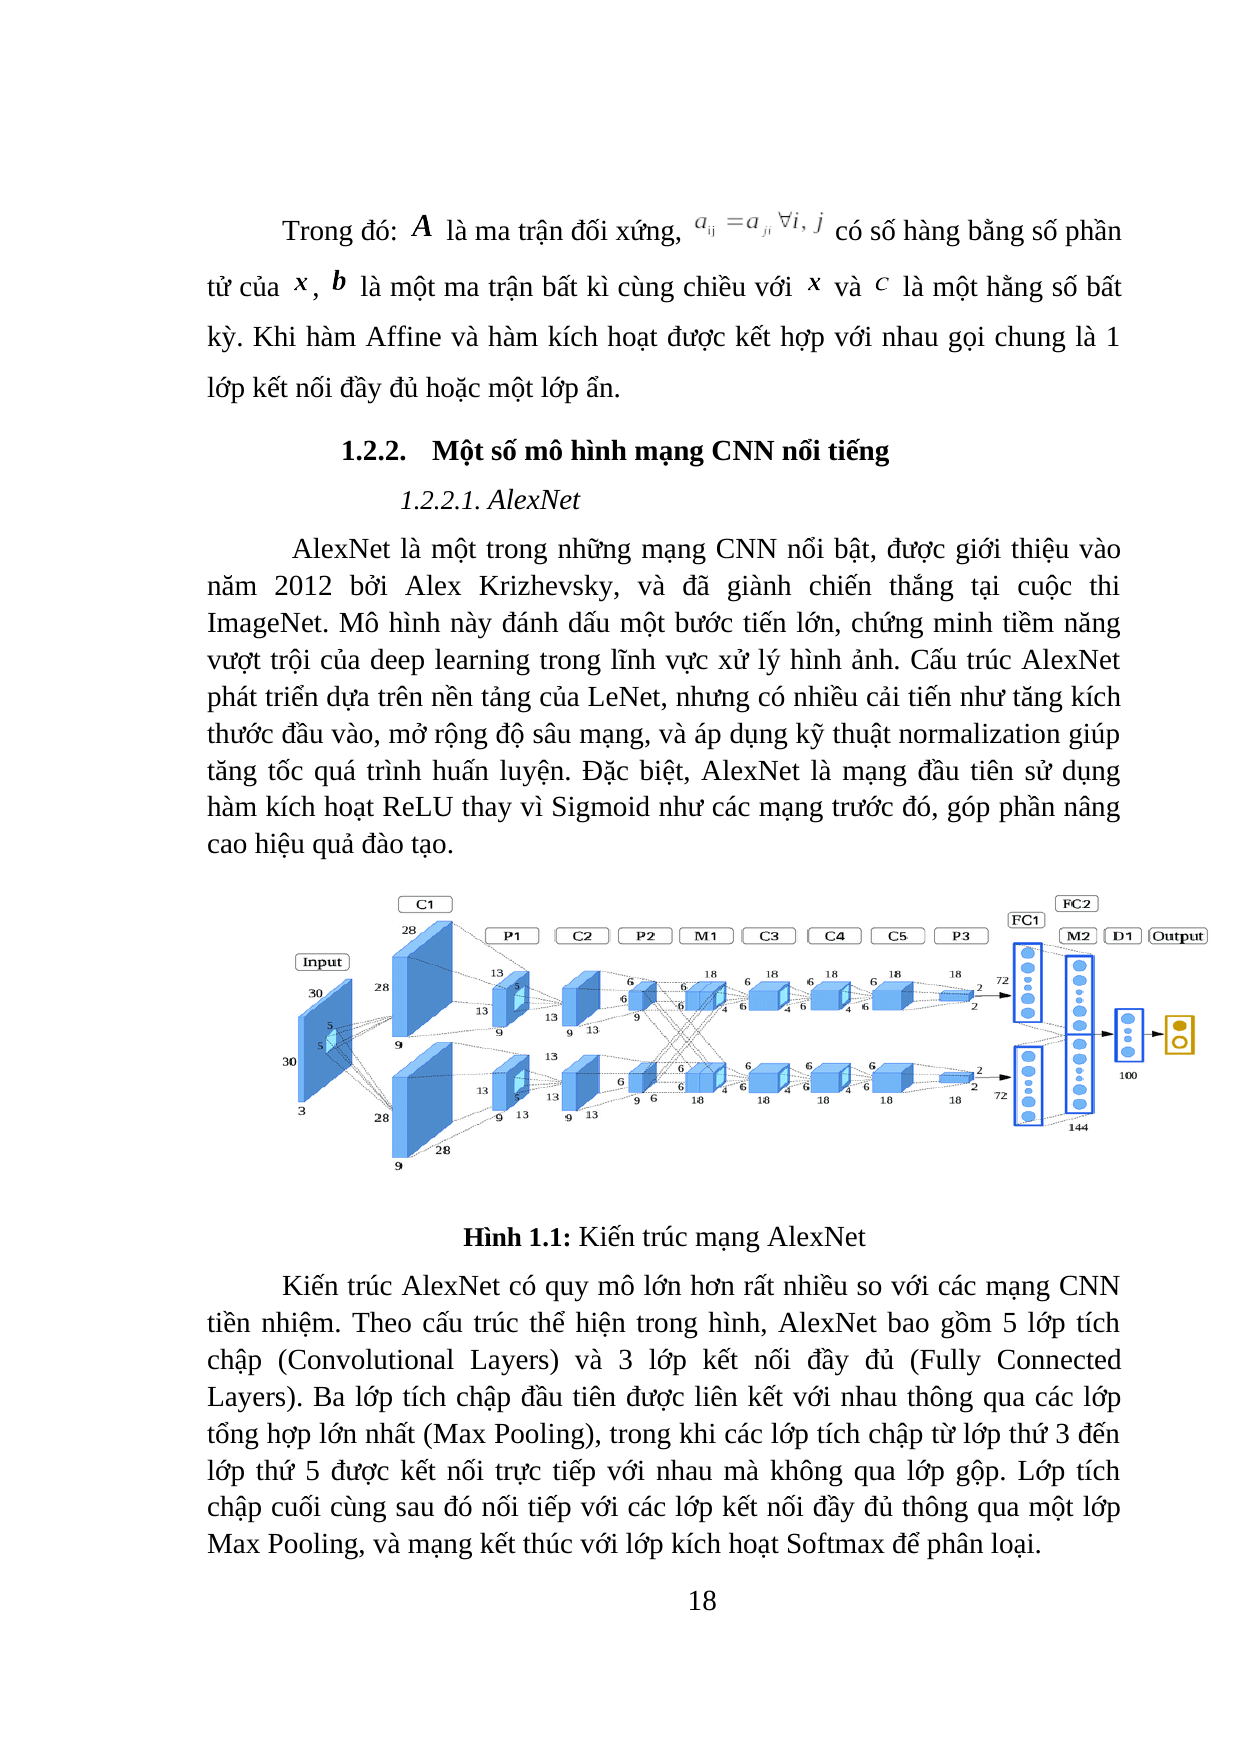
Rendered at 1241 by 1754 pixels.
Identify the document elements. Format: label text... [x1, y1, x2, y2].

text Kiến trúc AlexNet có quy mô lớn hơn rất nhiều so với các mạng CNN tiền nhiệm. Theo cấu trúc thể hiện trong hình, AlexNet bao gồm 5 lớp tích chập (Convolutional Layers) và 3 lớp kết nối đầy đủ (Fully Connected Layers). Ba lớp tích chập đầu tiên được liên kết với nhau thông qua các lớp tổng hợp lớn nhất (Max Pooling), trong khi các lớp tích chập từ lớp thứ 3 đến lớp thứ 5 được kết nối trực tiếp với nhau mà không qua lớp gộp. Lớp tích chập cuối cùng sau đó nối tiếp với các lớp kết nối đầy đủ thông qua một lớp Max Pooling, và mạng kết thúc với lớp kích hoạt Softmax để phân loại. [207, 1268, 1122, 1560]
text Trong đó: là ma trận đối xứng, có số hàng bằng số phần tử của , là một ma trận bất kì cùng chiều với và là một hằng số bất kỳ. Khi hàm Affine và hàm kích hoạt được kết hợp với nhau gọi chung là 1 lớp kết nối đầy đủ hoặc một lớp ẩn. [207, 207, 1122, 403]
subtitle AlexNet [325, 482, 1122, 516]
picture [281, 875, 1216, 1190]
text Kiến trúc mạng AlexNet [207, 1219, 1122, 1252]
subtitle Một số mô hình mạng CNN nổi tiếng [266, 433, 1122, 466]
text AlexNet là một trong những mạng CNN nổi bật, được giới thiệu vào năm 2012 bởi Alex Krizhevsky, và đã giành chiến thắng tại cuộc thi ImageNet. Mô hình này đánh dấu một bước tiến lớn, chứng minh tiềm năng vượt trội của deep learning trong lĩnh vực xử lý hình ảnh. Cấu trúc AlexNet phát triển dựa trên nền tảng của LeNet, nhưng có nhiều cải tiến như tăng kích thước đầu vào, mở rộng độ sâu mạng, và áp dụng kỹ thuật normalization giúp tăng tốc quá trình huấn luyện. Đặc biệt, AlexNet là mạng đầu tiên sử dụng hàm kích hoạt ReLU thay vì Sigmoid như các mạng trước đó, góp phần nâng cao hiệu quả đào tạo. [207, 531, 1122, 860]
